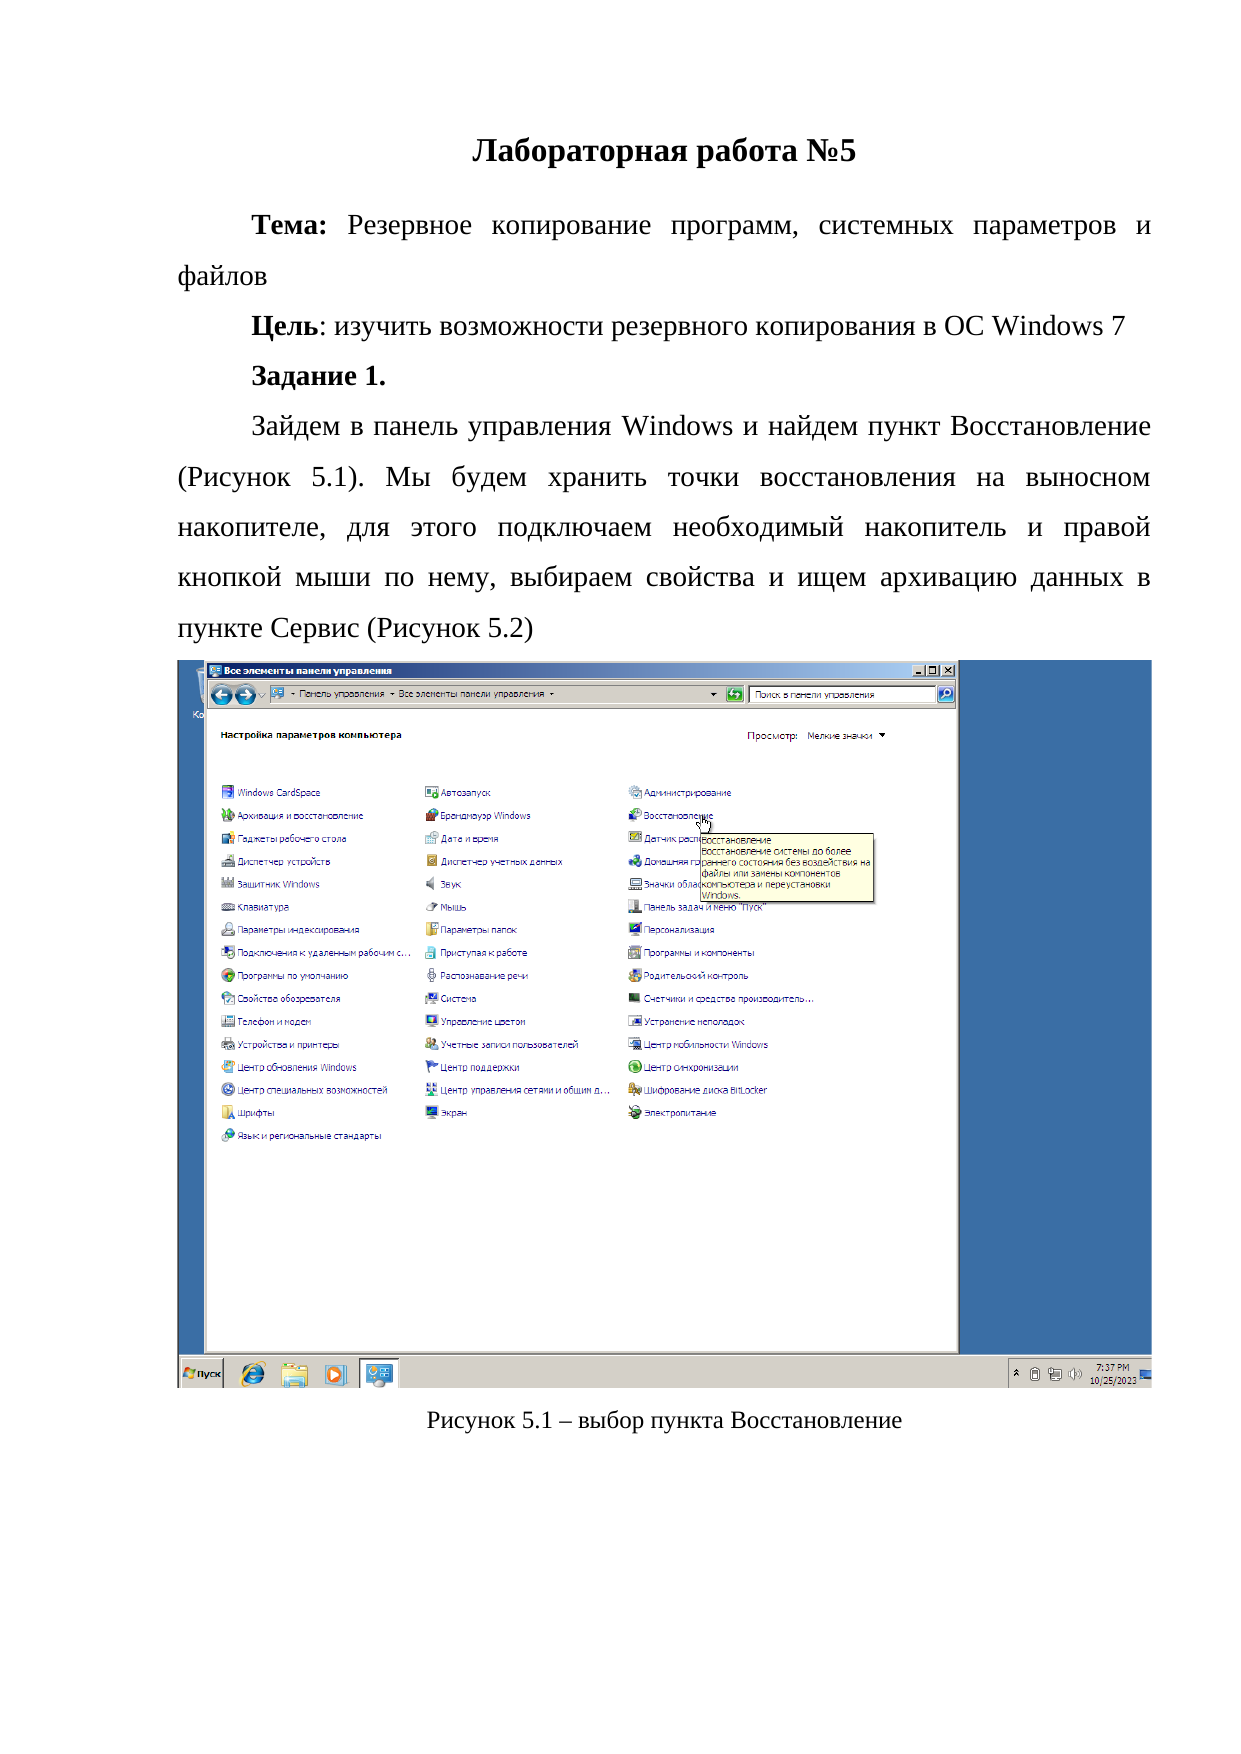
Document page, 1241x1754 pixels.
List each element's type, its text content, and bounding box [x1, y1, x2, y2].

text Зайдем в панель управления Windows и найдем пункт Восстановление (Рисунок 5.1). Мы будем хранить точки восстановления на выносном накопителе, для этого подключаем необходимый накопитель и правой кнопкой мыши по нему, выбираем свойства и ищем архивацию данных в пункте Сервис (Рисунок 5.2) [177, 408, 1152, 643]
text Задание 1. [177, 358, 1152, 392]
picture [177, 660, 1152, 1388]
subtitle Лабораторная работа №5 [177, 131, 1152, 169]
text Тема: Резервное копирование программ, системных параметров и файлов [177, 207, 1152, 291]
text Рисунок 5.1 – выбор пункта Восстановление [177, 1405, 1152, 1433]
text Цель: изучить возможности резервного копирования в ОС Windows 7 [177, 308, 1152, 341]
